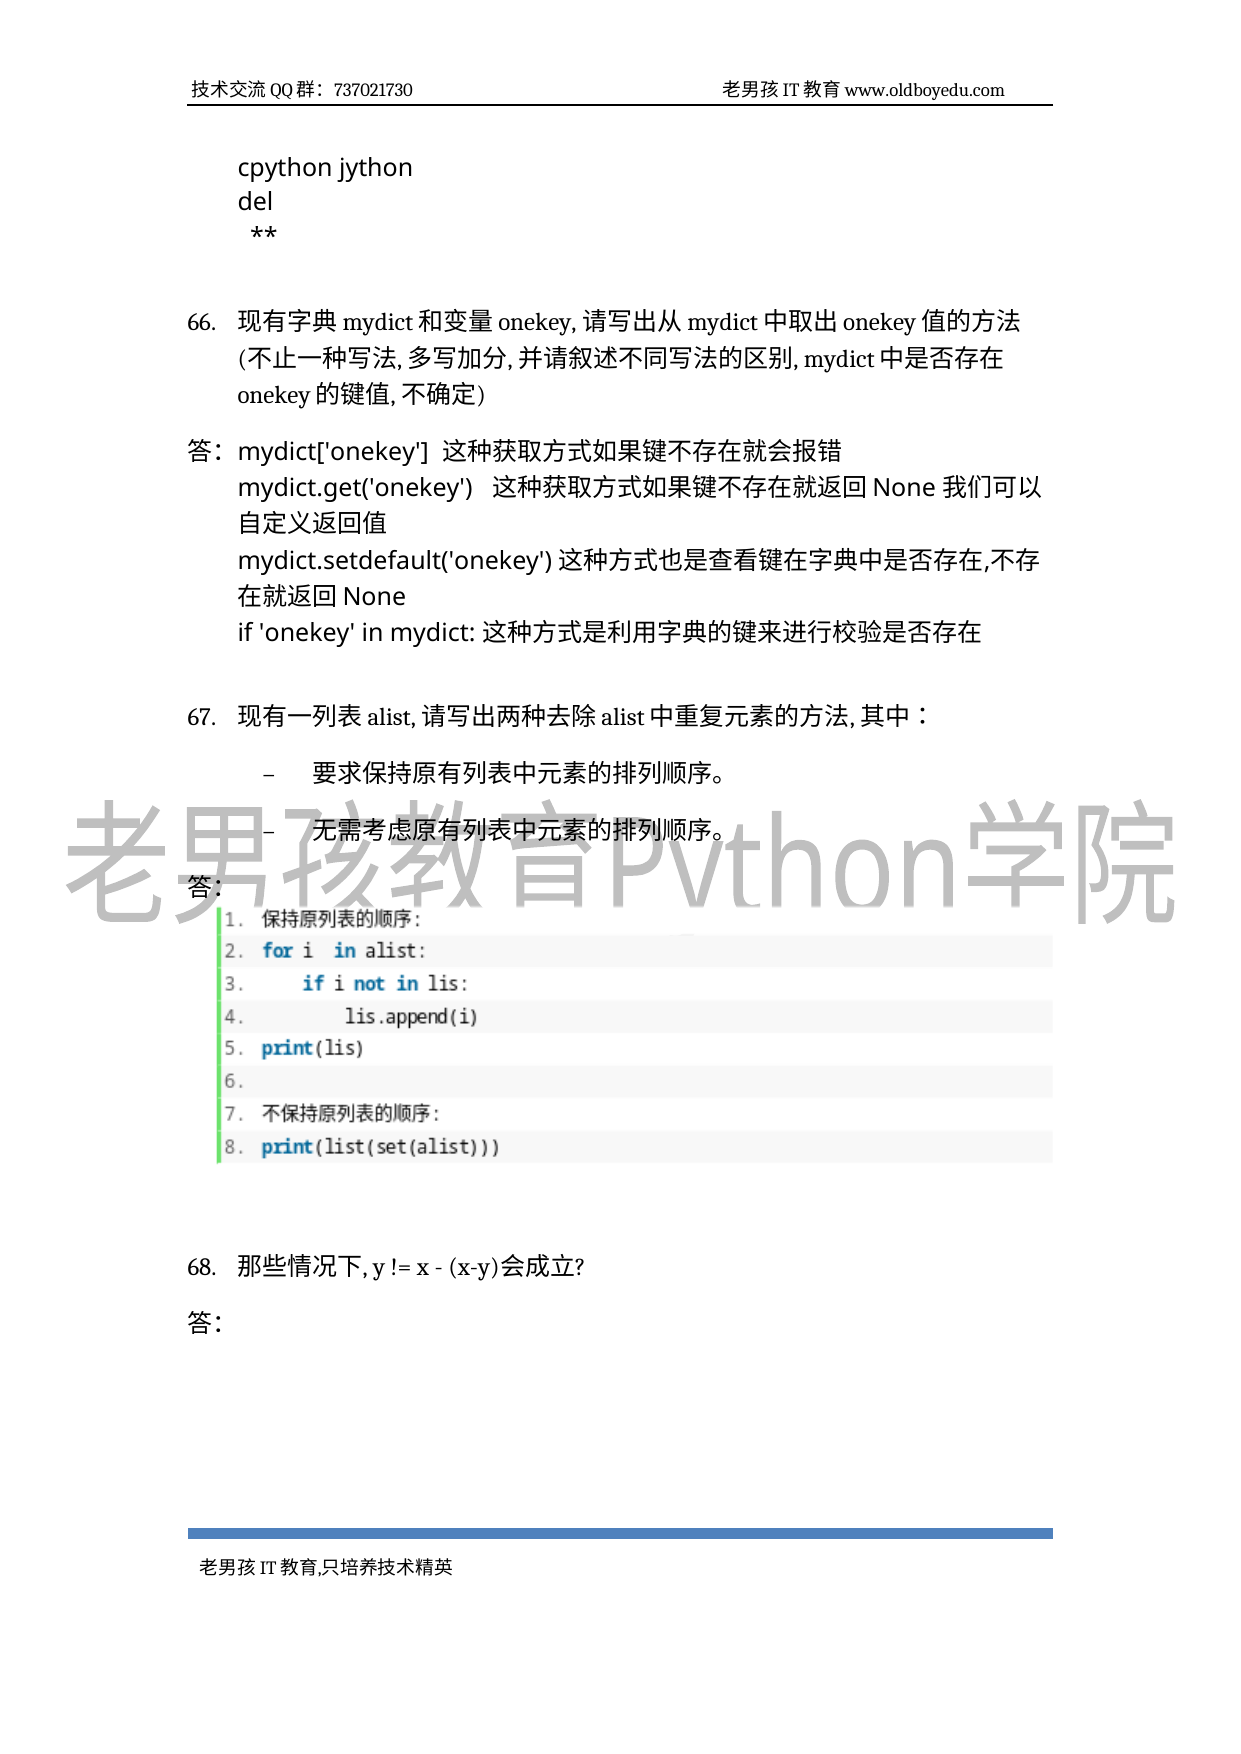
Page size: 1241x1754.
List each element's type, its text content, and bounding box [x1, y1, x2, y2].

text del [187, 184, 1053, 218]
text mydict.get('onekey') 这种获取方式如果键不存在就返回None 我们可以自定义返回值 [237, 468, 1053, 540]
text ** [187, 218, 1053, 252]
text 答： [187, 1303, 1053, 1340]
text mydict.setdefault('onekey') 这种方式也是查看键在字典中是否存在,不存在就返回None [237, 540, 1053, 613]
text cpython jython [187, 150, 1053, 184]
list 那些情况下, y != x - (x-y)会成立? [187, 1246, 1053, 1283]
list 无需考虑原有列表中元素的排列顺序。 [262, 810, 1053, 847]
list 现有一列表alist, 请写出两种去除alist中重复元素的方法, 其中： [187, 698, 1053, 732]
list 要求保持原有列表中元素的排列顺序。 [262, 753, 1053, 789]
text if 'onekey' in mydict: 这种方式是利用字典的键来进行校验是否存在 [187, 613, 1053, 649]
text 答： [187, 867, 1053, 1226]
text 答：mydict['onekey'] 这种获取方式如果键不存在就会报错 [187, 431, 1053, 468]
list 现有字典mydict和变量onekey, 请写出从mydict中取出onekey值的方法(不止一种写法, 多写加分, 并请叙述不同写法的区别, mydict中是否存在onekey的键值, 不确定) [187, 302, 1053, 411]
